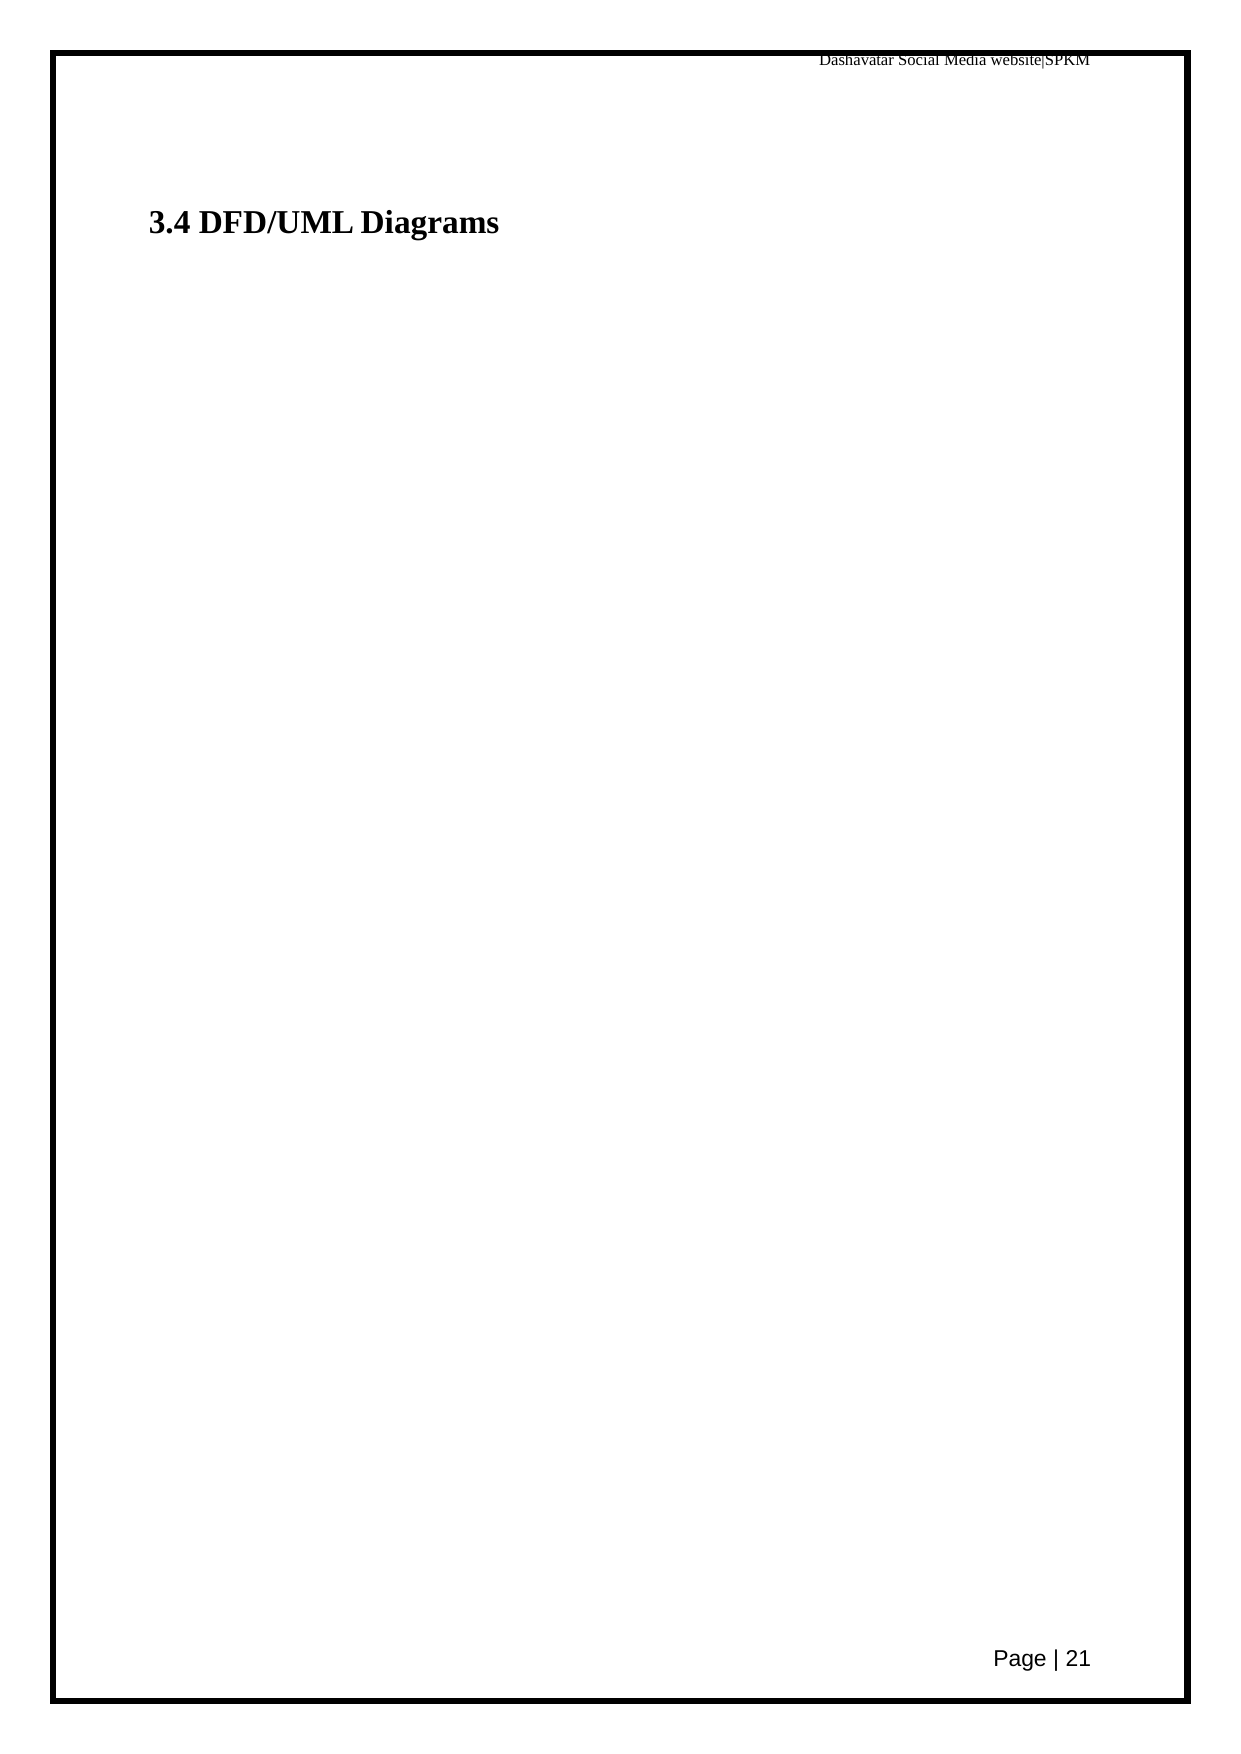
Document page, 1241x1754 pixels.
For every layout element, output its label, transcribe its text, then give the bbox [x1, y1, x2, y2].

subtitle 3.4 DFD/UML Diagrams [148, 203, 1183, 241]
